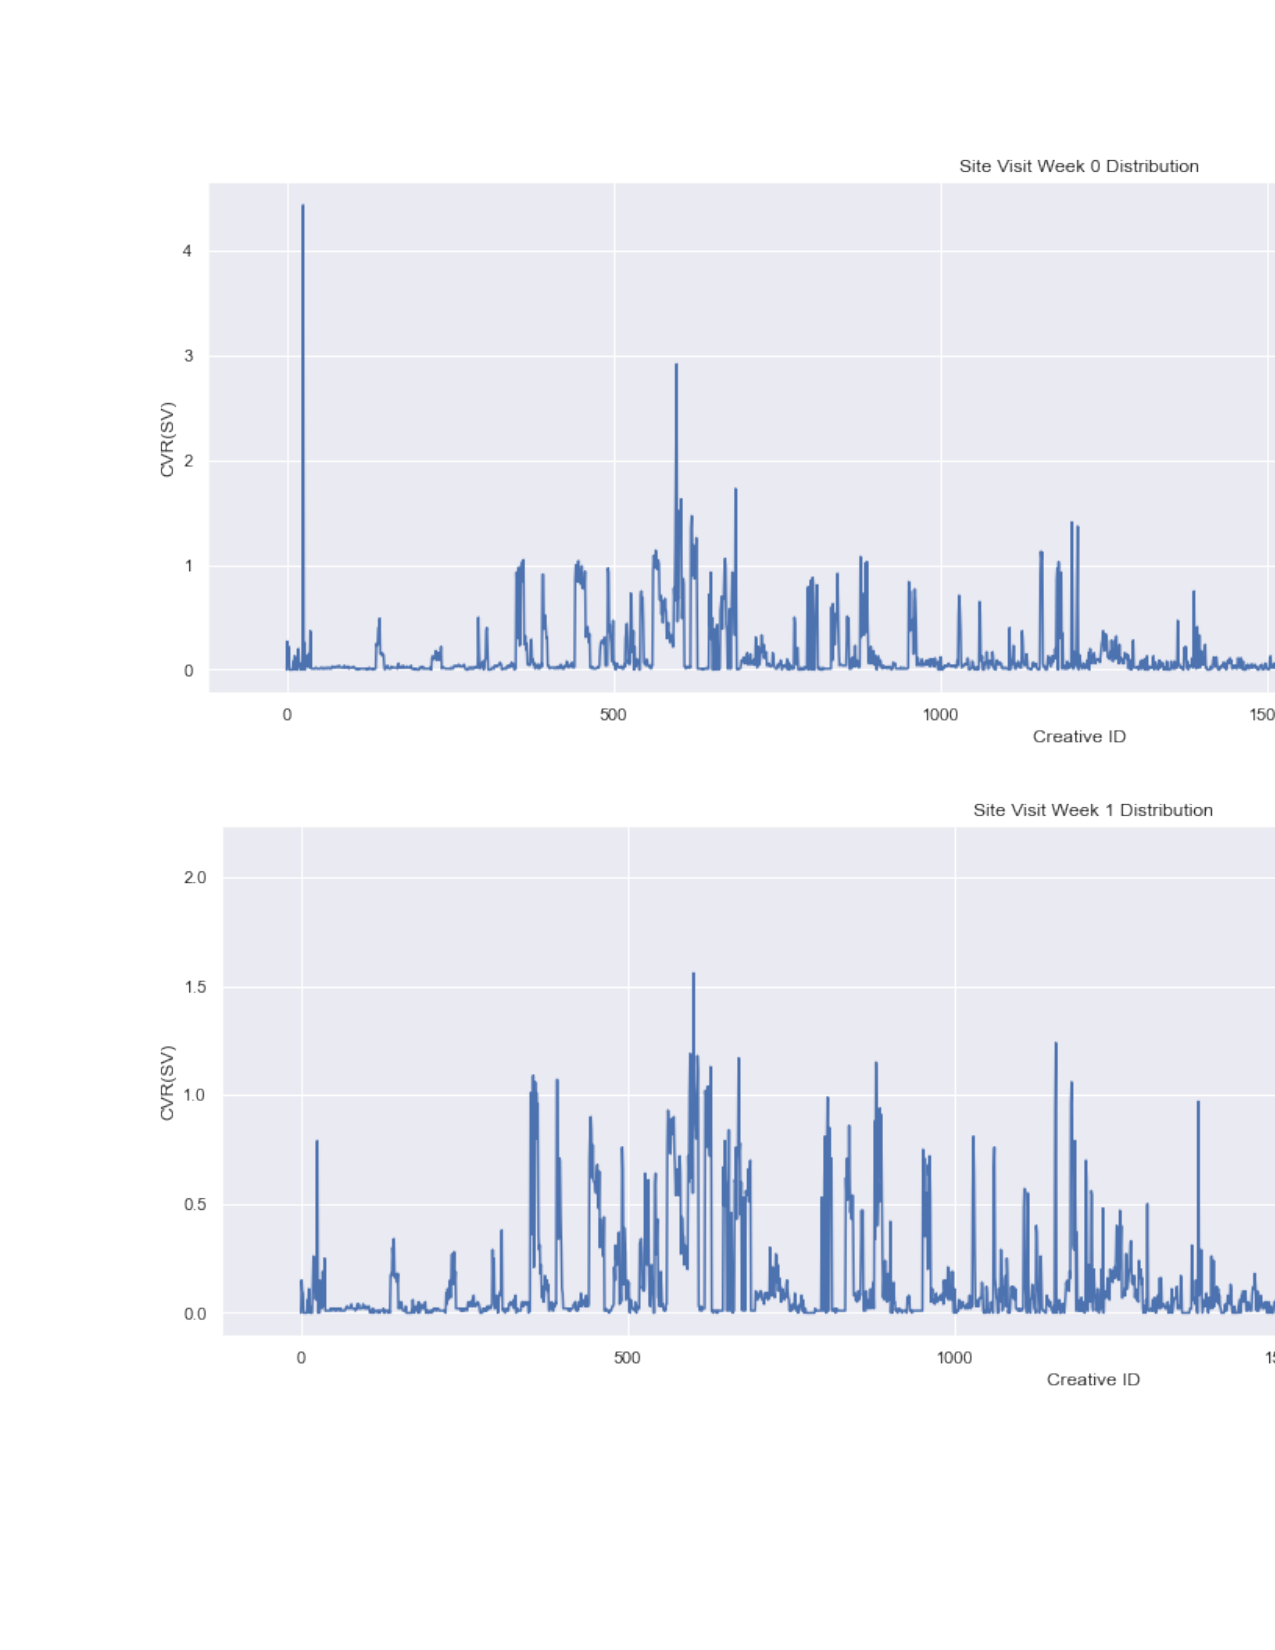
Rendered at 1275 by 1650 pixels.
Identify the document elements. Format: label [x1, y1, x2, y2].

picture [150, 150, 1275, 757]
picture [150, 793, 1275, 1400]
